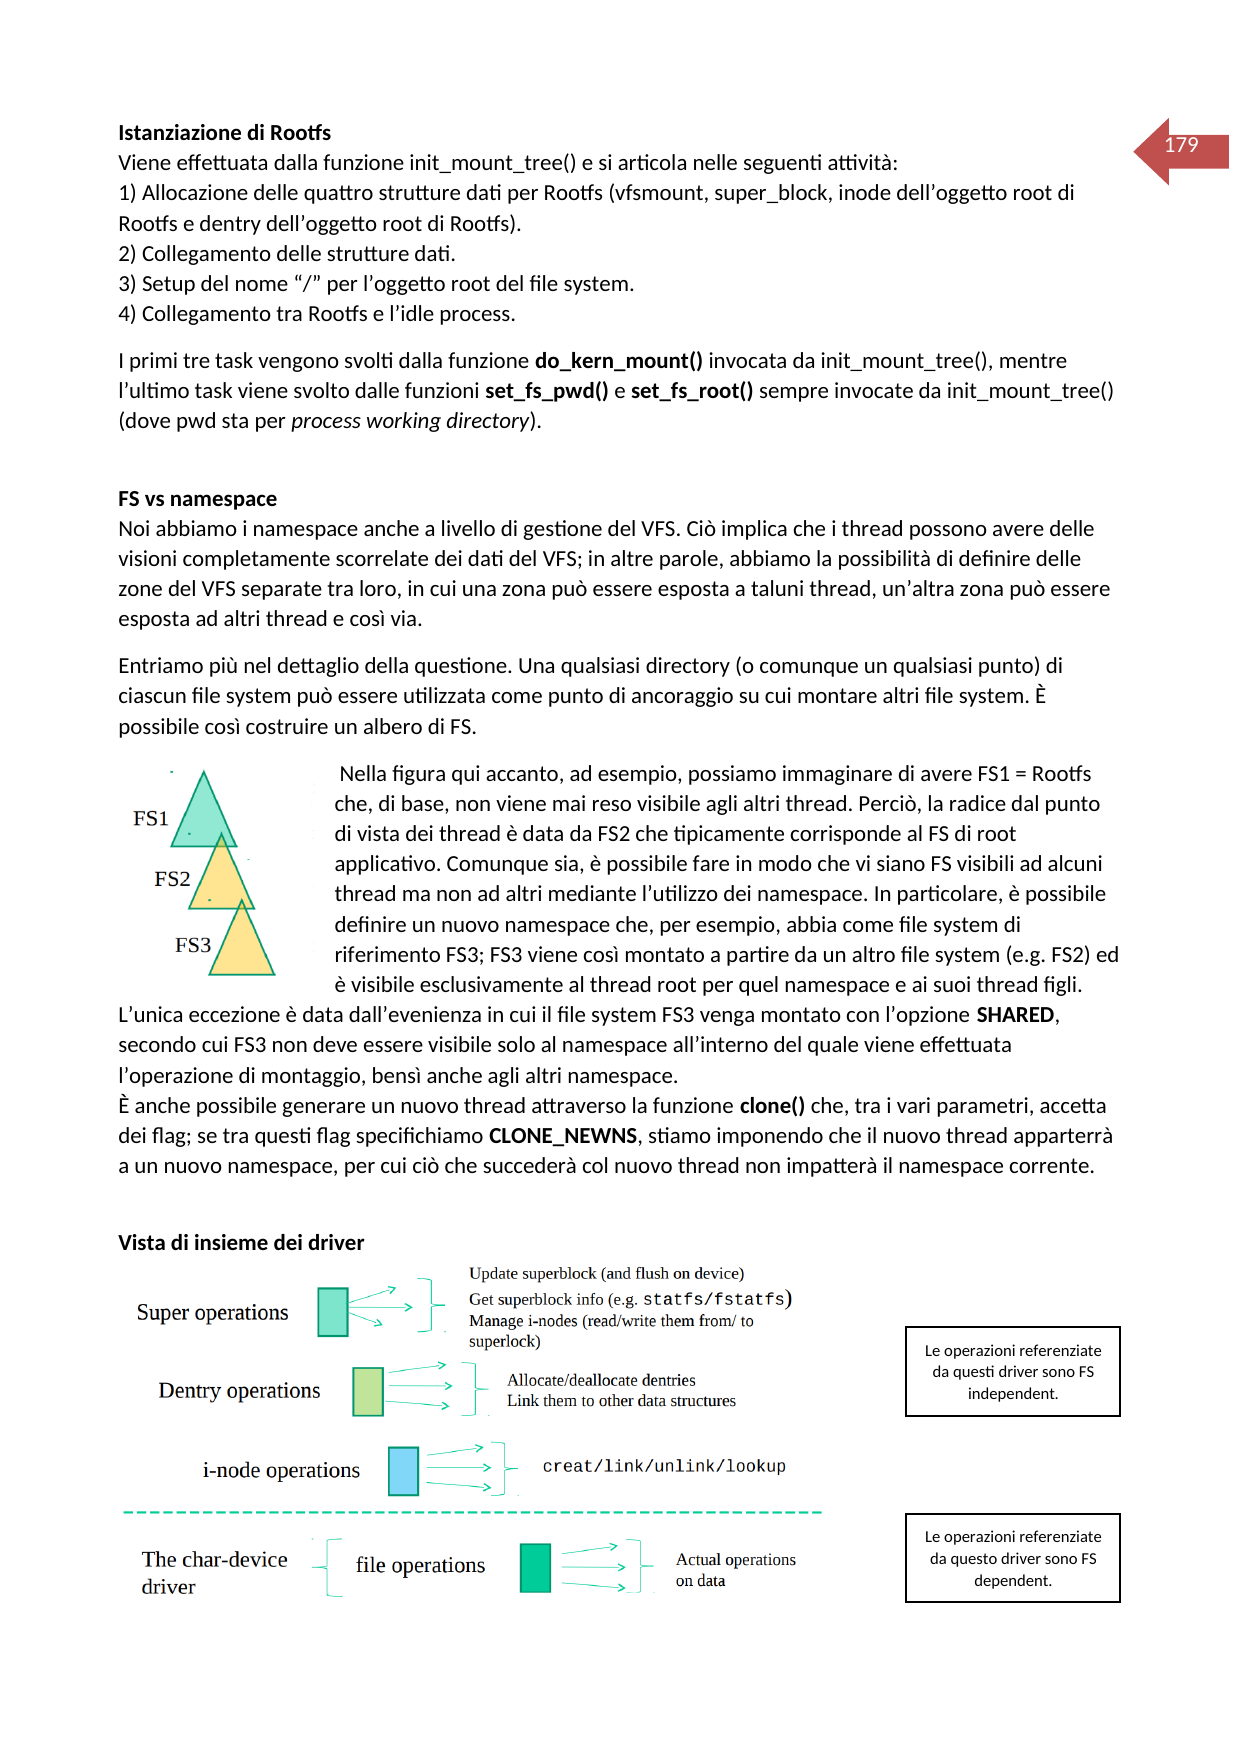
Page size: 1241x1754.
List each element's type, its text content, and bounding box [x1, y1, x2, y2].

picture [118, 758, 316, 993]
text Nella figura qui accanto, ad esempio, possiamo immaginare di avere FS1 = Rootfs che, di base, non viene mai reso visibile agli altri thread. Perciò, la radice dal punto di vista dei thread è data da FS2 che tipicamente corrisponde al FS di root applicativo. Comunque sia, è possibile fare in modo che vi siano FS visibili ad alcuni thread ma non ad altri mediante l’utilizzo dei namespace. In particolare, è possibile definire un nuovo namespace che, per esempio, abbia come file system di riferimento FS3; FS3 viene così montato a partire da un altro file system (e.g. FS2) ed è visibile esclusivamente al thread root per quel namespace e ai suoi thread figli. L’unica eccezione è data dall’evenienza in cui il file system FS3 venga montato con l’opzione SHARED, secondo cui FS3 non deve essere visibile solo al namespace all’interno del quale viene effettuata l’operazione di montaggio, bensì anche agli altri namespace. È anche possibile generare un nuovo thread attraverso la funzione clone() che, tra i vari parametri, accetta dei flag; se tra questi flag specifichiamo CLONE_NEWNS, stiamo imponendo che il nuovo thread apparterrà a un nuovo namespace, per cui ciò che succederà col nuovo thread non impatterà il namespace corrente. [118, 759, 1122, 1179]
text Istanziazione di Rootfs Viene effettuata dalla funzione init_mount_tree() e si articola nelle seguenti attività: 1) Allocazione delle quattro strutture dati per Rootfs (vfsmount, super_block, inode dell’oggetto root di Rootfs e dentry dell’oggetto root di Rootfs). 2) Collegamento delle strutture dati. 3) Setup del nome “/” per l’oggetto root del file system. 4) Collegamento tra Rootfs e l’idle process. [118, 118, 1122, 327]
text I primi tre task vengono svolti dalla funzione do_kern_mount() invocata da init_mount_tree(), mentre l’ultimo task viene svolto dalle funzioni set_fs_pwd() e set_fs_root() sempre invocate da init_mount_tree() (dove pwd sta per process working directory). [118, 346, 1122, 435]
text FS vs namespace Noi abbiamo i namespace anche a livello di gestione del VFS. Ciò implica che i thread possono avere delle visioni completamente scorrelate dei dati del VFS; in altre parole, abbiamo la possibilità di definire delle zone del VFS separate tra loro, in cui una zona può essere esposta a taluni thread, un’altra zona può essere esposta ad altri thread e così via. [118, 453, 1122, 633]
text Entriamo più nel dettaglio della questione. Una qualsiasi directory (o comunque un qualsiasi punto) di ciascun file system può essere utilizzata come punto di ancoraggio su cui montare altri file system. È possibile così costruire un albero di FS. [118, 651, 1122, 740]
picture [118, 1258, 825, 1607]
